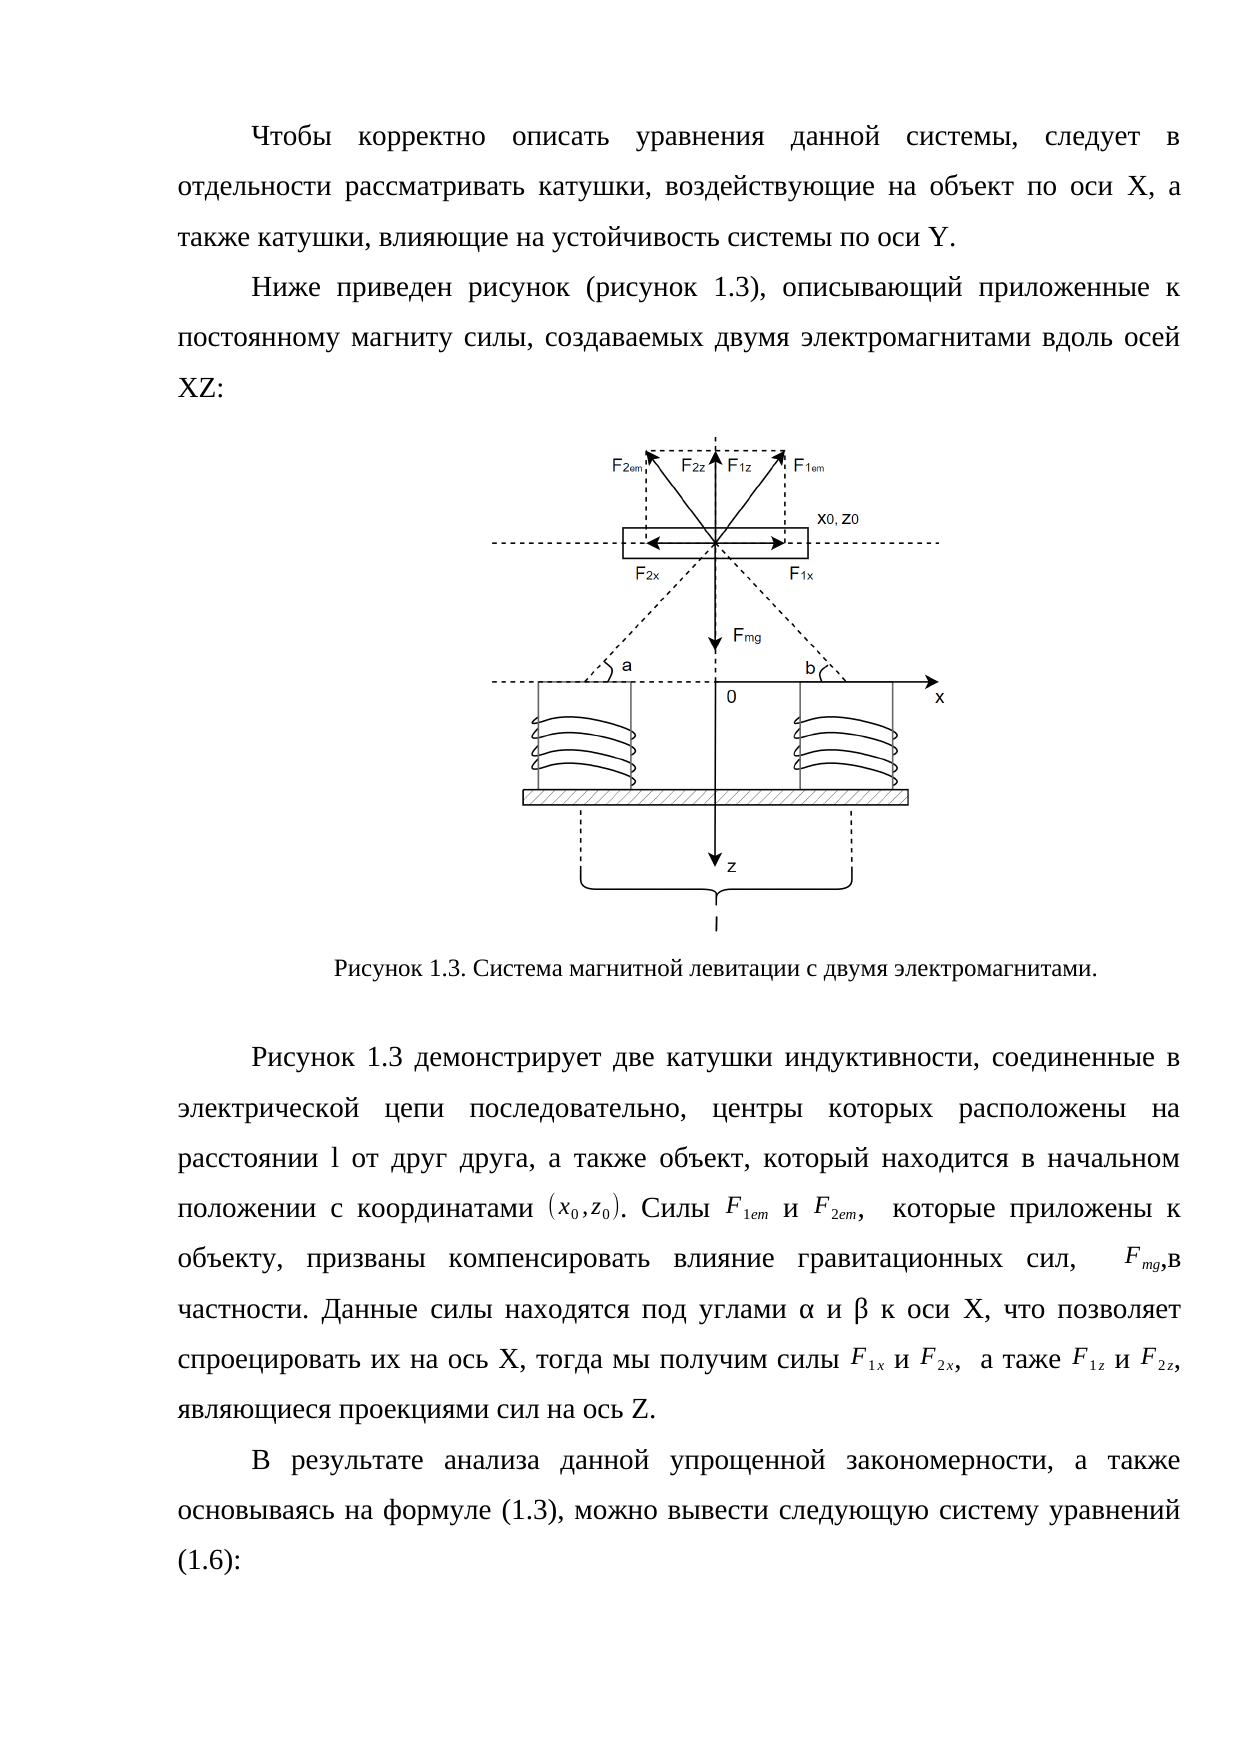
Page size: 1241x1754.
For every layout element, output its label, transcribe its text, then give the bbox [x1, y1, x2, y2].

text Рисунок 1.3 демонстрирует две катушки индуктивности, соединенные в электрической цепи последовательно, центры которых расположены на расстоянии l от друг друга, а также объект, который находится в начальном положении с координатами . Силы и , которые приложены к объекту, призваны компенсировать влияние гравитационных сил, ,в частности. Данные силы находятся под углами α и β к оси X, что позволяет спроецировать их на ось X, тогда мы получим силы и , а таже и , являющиеся проекциями сил на ось Z. [177, 1039, 1181, 1425]
text Ниже приведен рисунок (рисунок 1.3), описывающий приложенные к постоянному магниту силы, создаваемых двумя электромагнитами вдоль осей XZ: [177, 269, 1181, 403]
text В результате анализа данной упрощенной закономерности, а также основываясь на формуле (1.3), можно вывести следующую систему уравнений (1.6): [177, 1442, 1181, 1576]
text Рисунок 1.3. Система магнитной левитации с двумя электромагнитами. [177, 953, 1181, 982]
text Чтобы корректно описать уравнения данной системы, следует в отдельности рассматривать катушки, воздействующие на объект по оси X, а также катушки, влияющие на устойчивость системы по оси Y. [177, 118, 1181, 252]
picture [480, 420, 952, 939]
